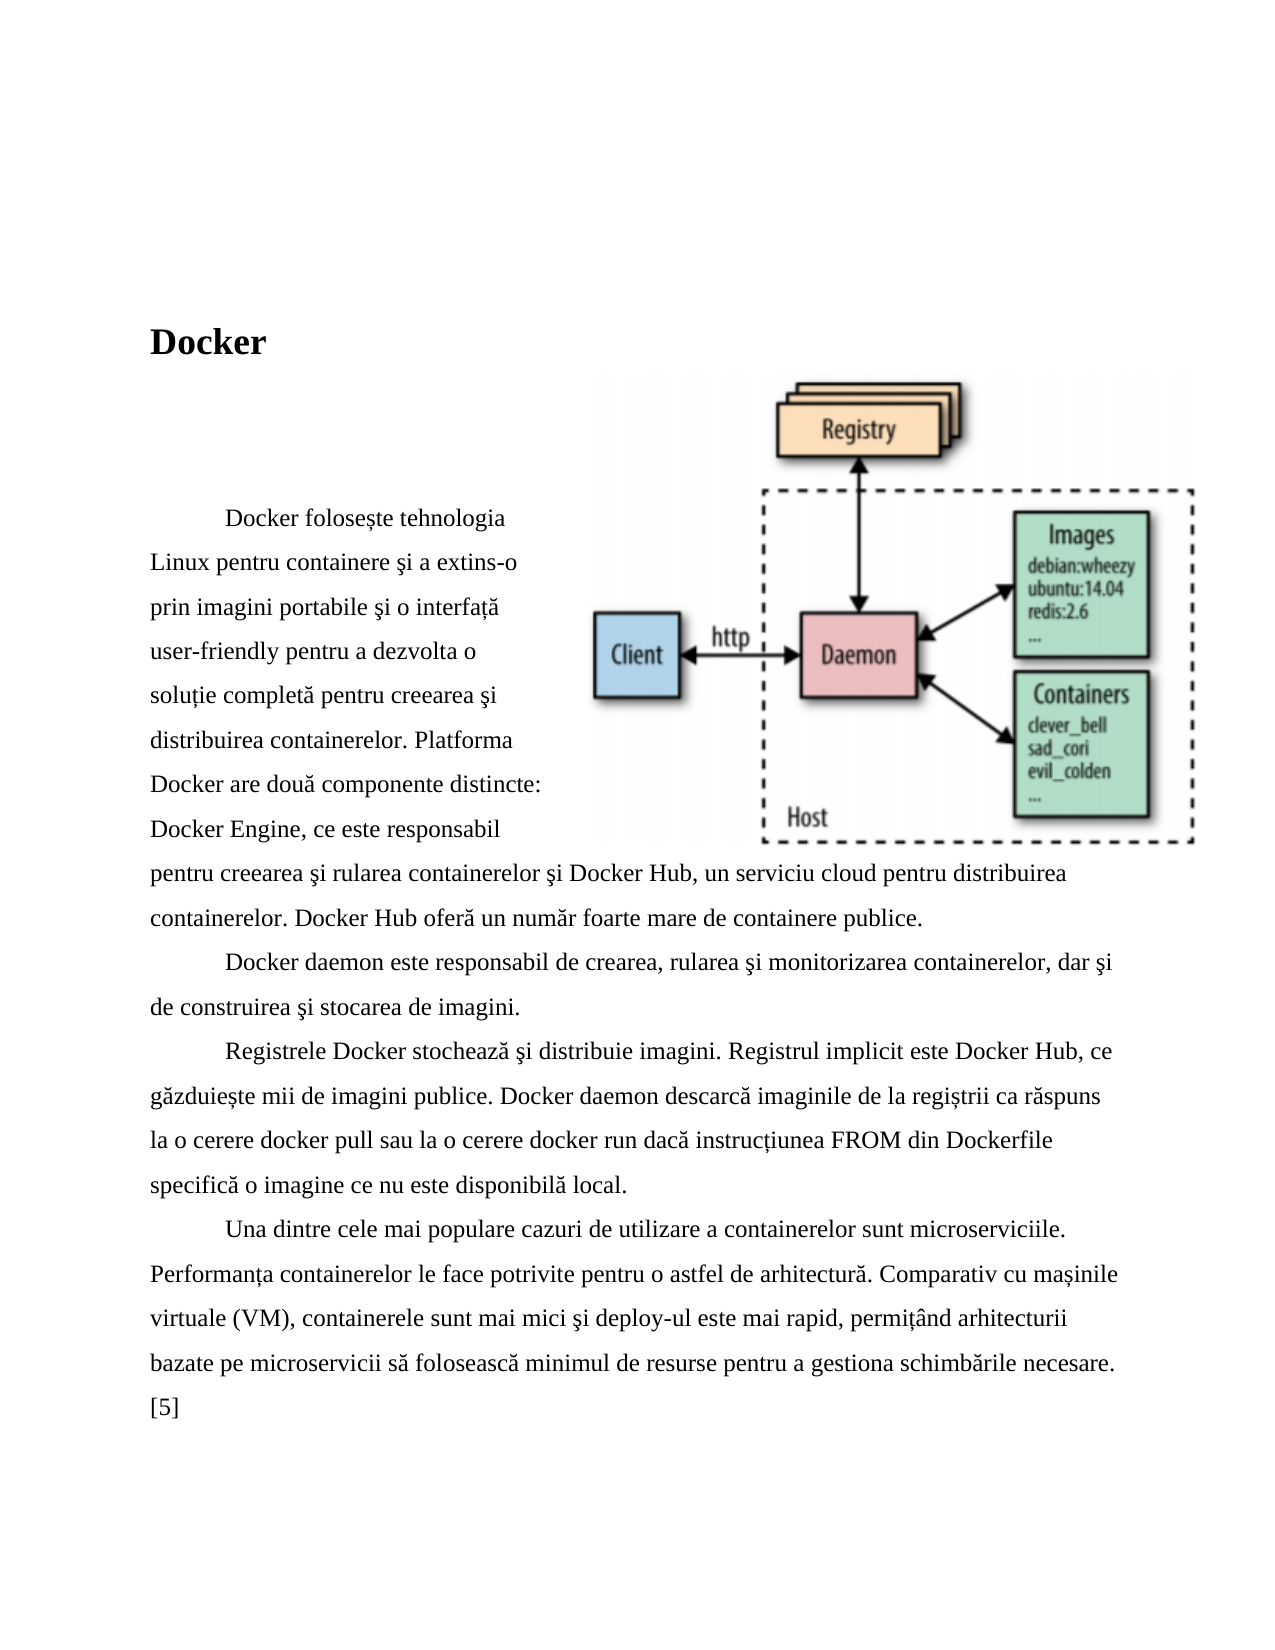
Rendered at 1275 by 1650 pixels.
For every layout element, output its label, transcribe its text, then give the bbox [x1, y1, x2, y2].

text Docker folosește tehnologia Linux pentru containere şi a extins-o prin imagini portabile şi o interfață user-friendly pentru a dezvolta o soluție completă pentru creearea şi distribuirea containerelor. Platforma Docker are două componente distincte: Docker Engine, ce este responsabil pentru creearea şi rularea containerelor şi Docker Hub, un serviciu cloud pentru distribuirea containerelor. Docker Hub oferă un număr foarte mare de containere publice. Docker daemon este responsabil de crearea, rularea şi monitorizarea containerelor, dar şi de construirea şi stocarea de imagini. Registrele Docker stochează şi distribuie imagini. Registrul implicit este Docker Hub, ce găzduiește mii de imagini publice. Docker daemon descarcă imaginile de la regiștrii ca răspuns la o cerere docker pull sau la o cerere docker run dacă instrucțiunea FROM din Dockerfile specifică o imagine ce nu este disponibilă local. Una dintre cele mai populare cazuri de utilizare a containerelor sunt microserviciile. Performanța containerelor le face potrivite pentru o astfel de arhitectură. Comparativ cu mașinile virtuale (VM), containerele sunt mai mici şi deploy-ul este mai rapid, permițând arhitecturii bazate pe microservicii să folosească minimul de resurse pentru a gestiona schimbările necesare. [5] [150, 503, 1125, 1422]
text Docker [150, 319, 1125, 407]
picture [562, 359, 1211, 853]
